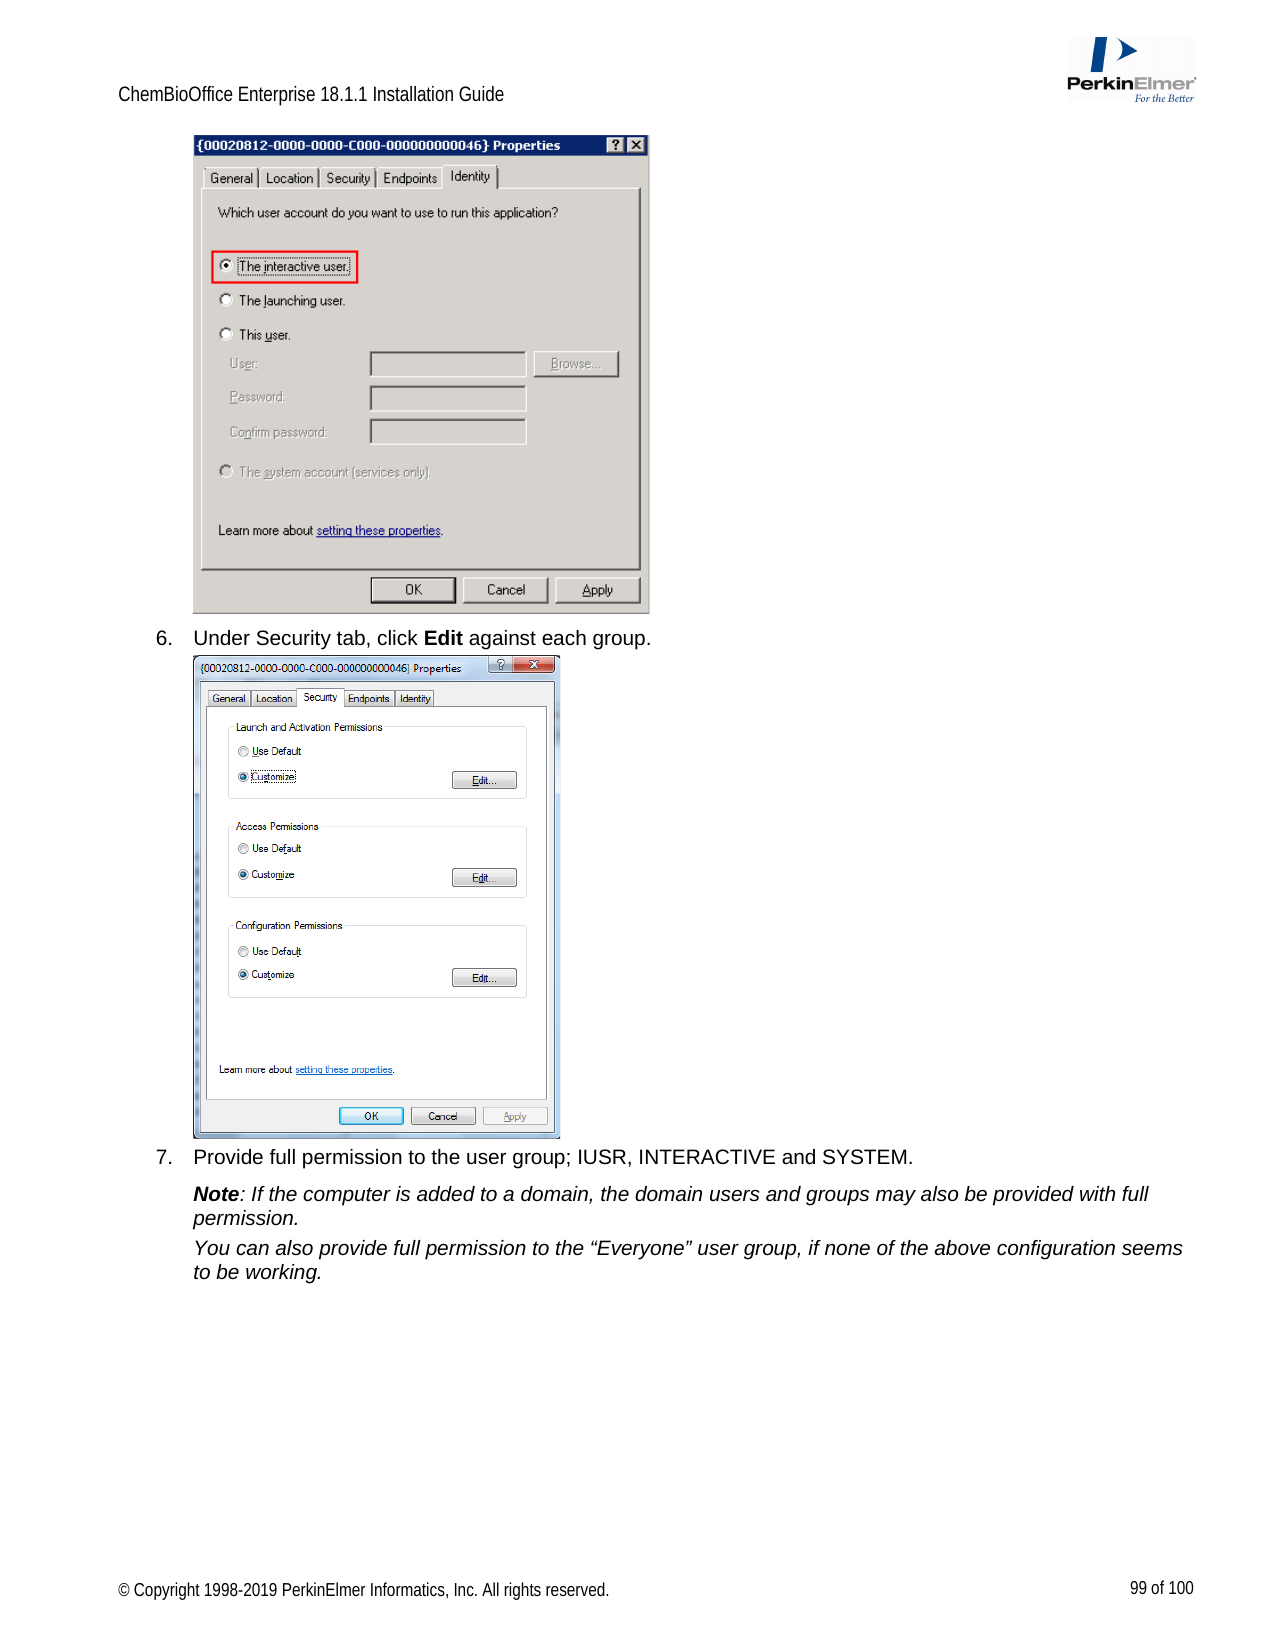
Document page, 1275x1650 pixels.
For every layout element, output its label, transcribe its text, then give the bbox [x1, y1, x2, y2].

picture [1067, 37, 1197, 102]
list Provide full permission to the user group; IUSR, INTERACTIVE and SYSTEM. [156, 1145, 1204, 1169]
list Note: If the computer is added to a domain, the domain users and groups may also be provided with full permission. [193, 1181, 1204, 1229]
picture [193, 655, 561, 1139]
list Under Security tab, click Edit against each group. [156, 626, 1204, 649]
list You can also provide full permission to the “Everyone” user group, if none of the above configuration seems to be working. [193, 1236, 1204, 1283]
picture [192, 135, 650, 614]
